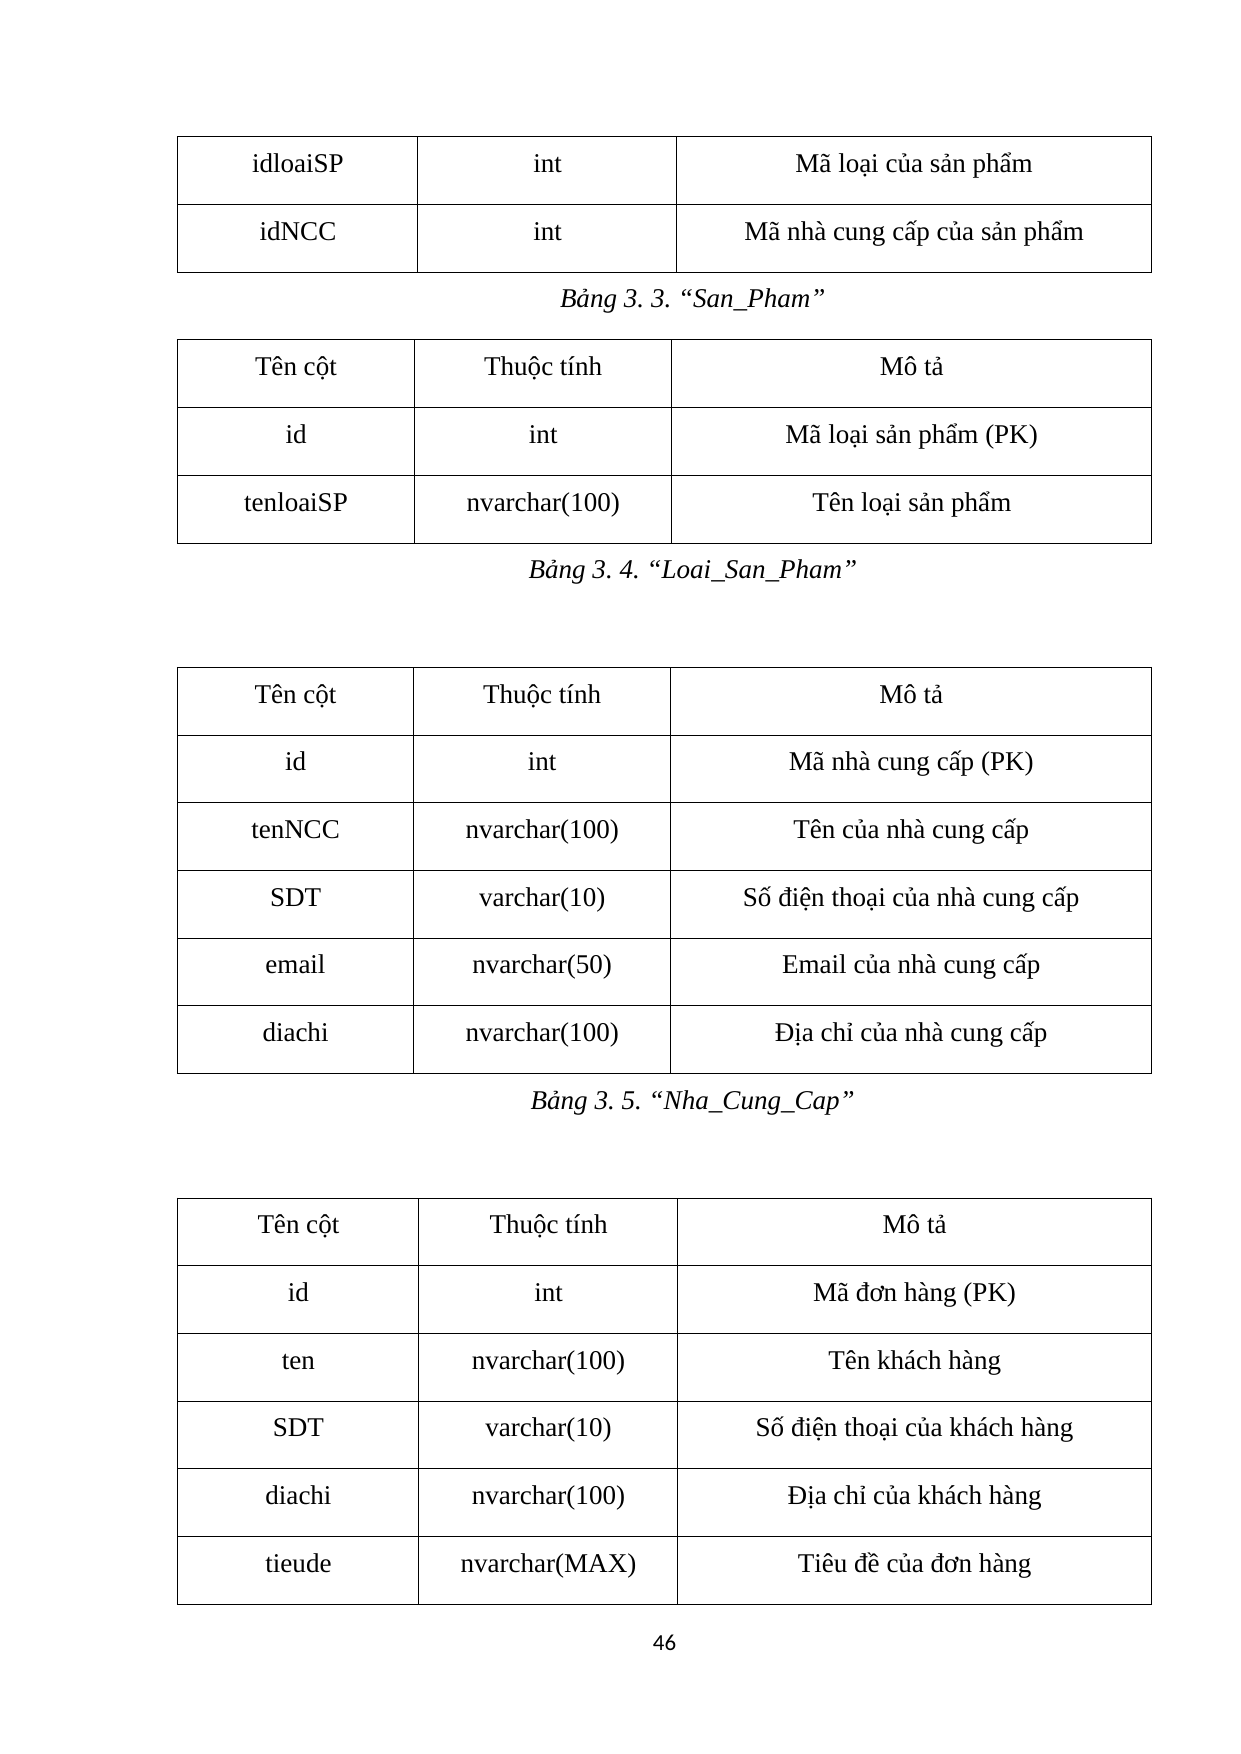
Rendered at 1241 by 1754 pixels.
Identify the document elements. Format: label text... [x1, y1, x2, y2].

table_cell Mã loại sản phẩm (PK) [672, 408, 1151, 475]
table_header Tên cột [178, 340, 414, 407]
table_cell email [178, 939, 413, 1005]
table_cell ten [178, 1334, 418, 1401]
table_cell idNCC [178, 205, 417, 272]
table_header Thuộc tính [414, 668, 670, 734]
table_cell nvarchar(100) [419, 1334, 677, 1401]
table_cell id [178, 408, 414, 475]
table_cell Số điện thoại của khách hàng [678, 1402, 1151, 1468]
table_cell id [178, 1266, 418, 1333]
table_cell nvarchar(100) [414, 803, 670, 870]
table_header Tên cột [178, 1199, 418, 1265]
table_cell Tên khách hàng [678, 1334, 1151, 1401]
table_cell Tên loại sản phẩm [672, 476, 1151, 542]
table_cell int [414, 736, 670, 802]
table_cell Tiêu đề của đơn hàng [678, 1537, 1151, 1604]
table_cell nvarchar(100) [414, 1006, 670, 1073]
table_cell nvarchar(100) [415, 476, 671, 542]
table_cell int [418, 205, 676, 272]
table_header Mô tả [672, 340, 1151, 407]
table_cell int [418, 137, 676, 204]
table_cell Địa chỉ của nhà cung cấp [671, 1006, 1151, 1073]
table_cell Mã đơn hàng (PK) [678, 1266, 1151, 1333]
table_cell int [419, 1266, 677, 1333]
table_cell Số điện thoại của nhà cung cấp [671, 871, 1151, 938]
text Bảng 3. 3. “San_Pham” [177, 283, 1152, 314]
table_cell varchar(10) [419, 1402, 677, 1468]
table_cell Địa chỉ của khách hàng [678, 1469, 1151, 1536]
table_cell SDT [178, 871, 413, 938]
table_header Tên cột [178, 668, 413, 734]
table_cell id [178, 736, 413, 802]
table_cell idloaiSP [178, 137, 417, 204]
table_cell Mã nhà cung cấp của sản phẩm [677, 205, 1151, 272]
table_header Mô tả [671, 668, 1151, 734]
table_cell Email của nhà cung cấp [671, 939, 1151, 1005]
table_cell tenloaiSP [178, 476, 414, 542]
text Bảng 3. 5. “Nha_Cung_Cap” [177, 1084, 1152, 1115]
table_header Thuộc tính [419, 1199, 677, 1265]
text Bảng 3. 4. “Loai_San_Pham” [177, 553, 1152, 584]
table_header Mô tả [678, 1199, 1151, 1265]
table_cell Tên của nhà cung cấp [671, 803, 1151, 870]
table_cell diachi [178, 1006, 413, 1073]
table_cell tieude [178, 1537, 418, 1604]
table_cell int [415, 408, 671, 475]
table_cell diachi [178, 1469, 418, 1536]
table_cell Mã nhà cung cấp (PK) [671, 736, 1151, 802]
table_cell SDT [178, 1402, 418, 1468]
table_cell nvarchar(100) [419, 1469, 677, 1536]
table_cell varchar(10) [414, 871, 670, 938]
table_cell nvarchar(50) [414, 939, 670, 1005]
table_cell tenNCC [178, 803, 413, 870]
table_cell Mã loại của sản phẩm [677, 137, 1151, 204]
table_header Thuộc tính [415, 340, 671, 407]
table_cell nvarchar(MAX) [419, 1537, 677, 1604]
